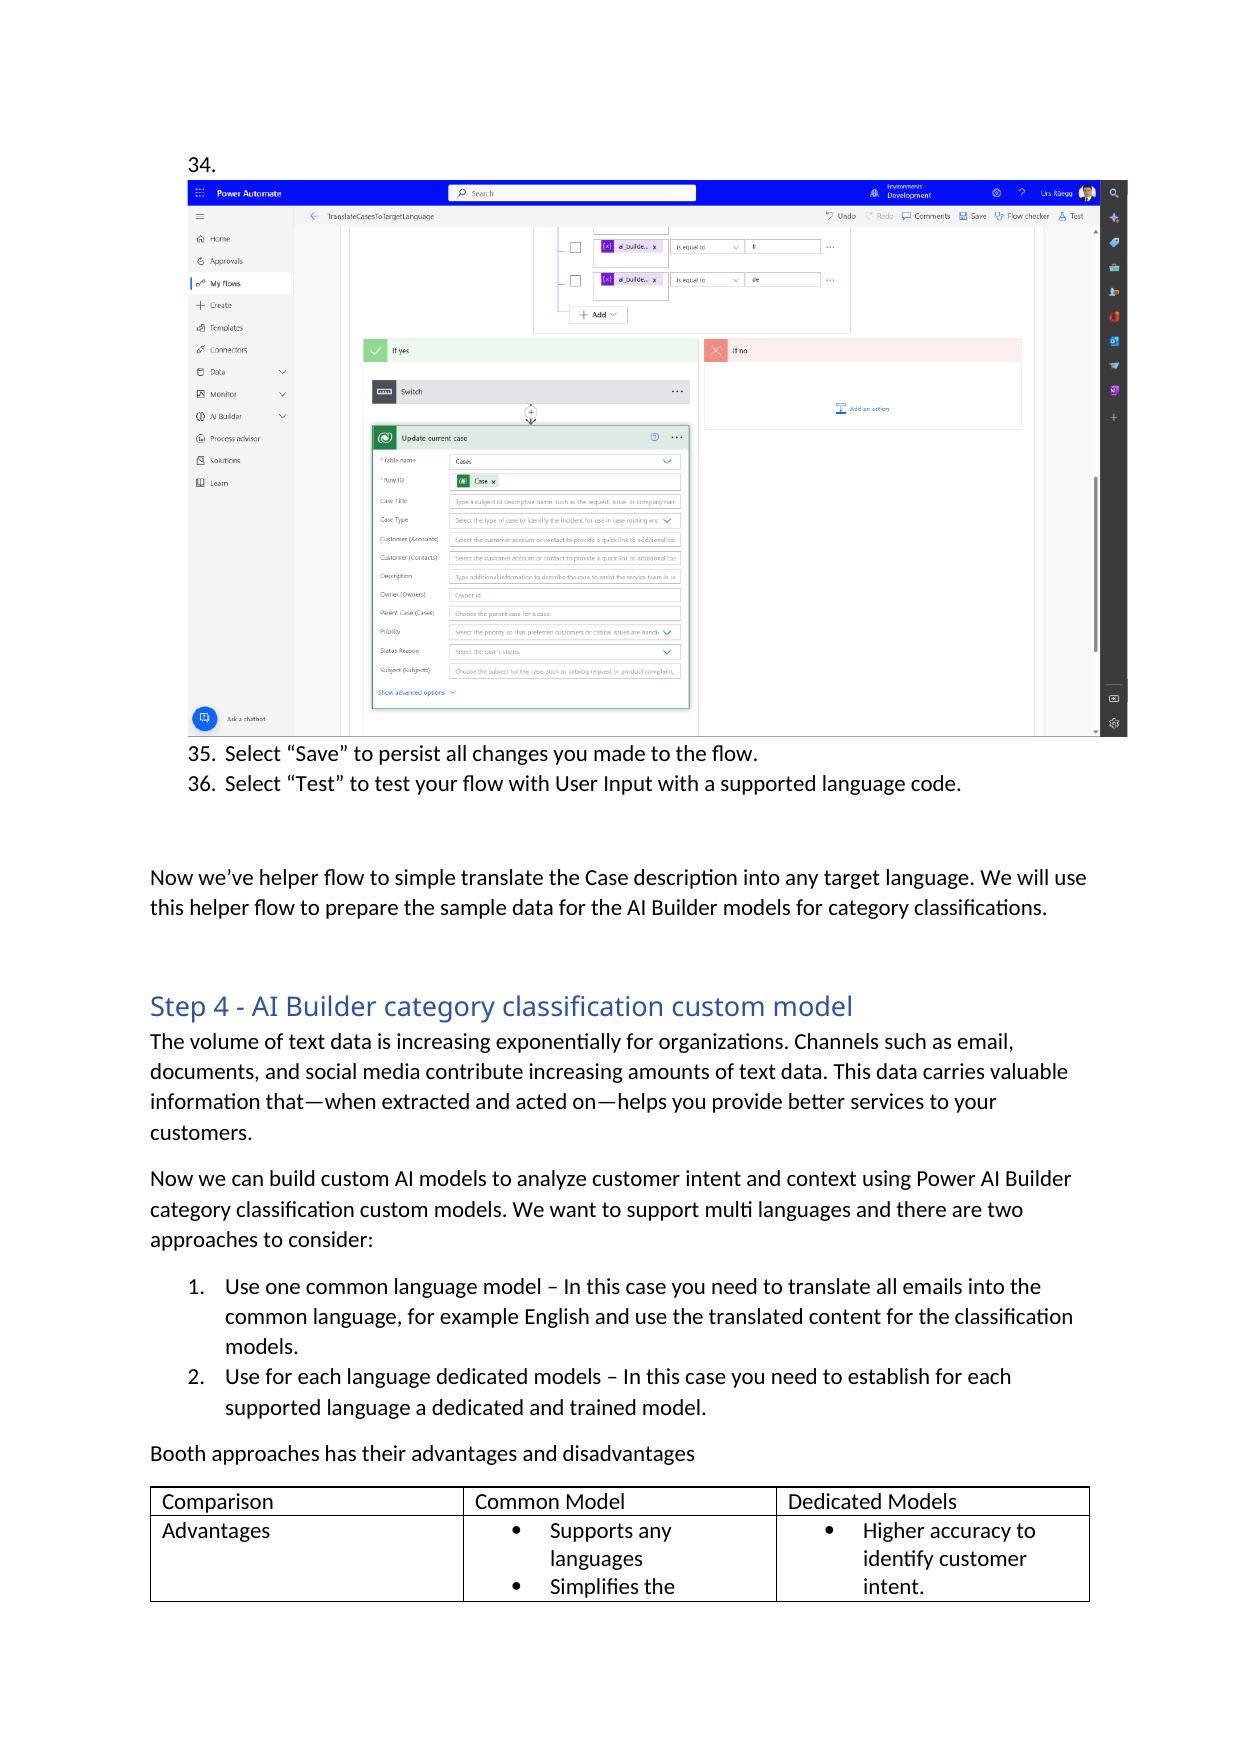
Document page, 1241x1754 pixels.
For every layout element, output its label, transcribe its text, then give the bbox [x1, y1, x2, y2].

list Use one common language model – In this case you need to translate all emails into the common language, for example English and use the translated content for the classification models. [187, 1272, 1090, 1360]
text Now we’ve helper flow to simple translate the Case description into any target language. We will use this helper flow to prepare the sample data for the AI Builder models for category classifications. [150, 863, 1090, 921]
list Use for each language dedicated models – In this case you need to establish for each supported language a dedicated and trained model. [187, 1362, 1090, 1421]
table_header Comparison [151, 1488, 463, 1515]
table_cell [777, 1516, 1089, 1601]
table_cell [464, 1516, 776, 1601]
text The volume of text data is increasing exponentially for organizations. Channels such as email, documents, and social media contribute increasing amounts of text data. This data carries valuable information that—when extracted and acted on—helps you provide better services to your customers. [150, 1027, 1090, 1146]
subtitle Step 4 - AI Builder category classification custom model [150, 987, 1090, 1024]
table_header Dedicated Models [777, 1488, 1089, 1515]
table_cell Advantages [151, 1516, 463, 1601]
text Now we can build custom AI models to analyze customer intent and context using Power AI Builder category classification custom models. We want to support multi languages and there are two approaches to consider: [150, 1164, 1090, 1253]
text Booth approaches has their advantages and disadvantages [150, 1439, 1090, 1467]
picture [187, 180, 1128, 737]
list Select “Test” to test your flow with User Input with a supported language code. [187, 769, 1090, 797]
list Select “Save” to persist all changes you made to the flow. [187, 739, 1090, 767]
table_header Common Model [464, 1488, 776, 1515]
